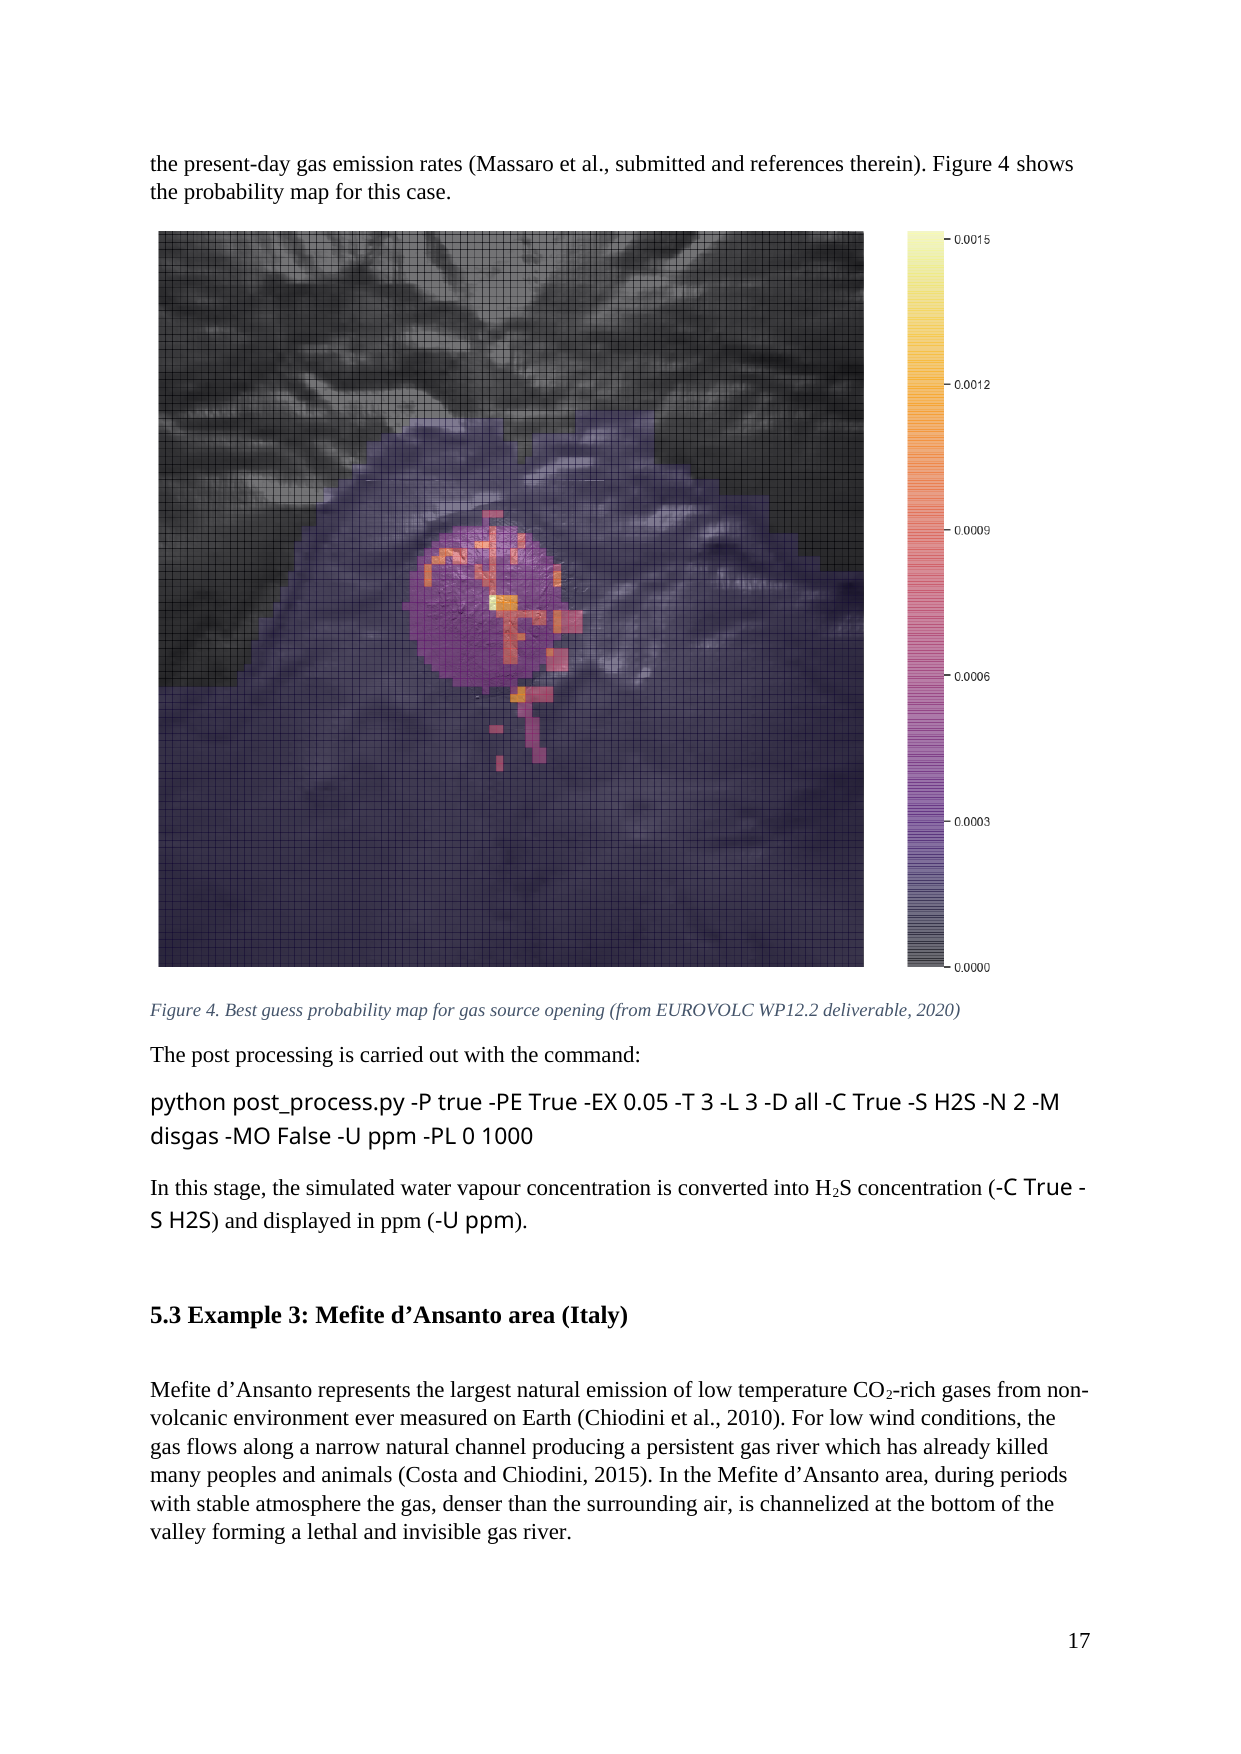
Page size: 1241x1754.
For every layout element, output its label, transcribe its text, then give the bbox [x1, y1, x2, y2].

text The post processing is carried out with the command: [150, 1041, 1090, 1068]
text Figure . Best guess probability map for gas source opening (from EUROVOLC WP12.2 deliverable, 2020) [150, 999, 1090, 1020]
subtitle 5.3 Example 3: Mefite d’Ansanto area (Italy) [150, 1300, 1090, 1328]
text python post_process.py -P true -PE True -EX 0.05 -T 3 -L 3 -D all -C True -S H2S -N 2 -M disgas -MO False -U ppm -PL 0 1000 [150, 1086, 1090, 1151]
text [150, 150, 1090, 205]
picture [150, 223, 998, 981]
text Mefite d’Ansanto represents the largest natural emission of low temperature CO2-rich gases from non-volcanic environment ever measured on Earth (Chiodini et al., 2010). For low wind conditions, the gas flows along a narrow natural channel producing a persistent gas river which has already killed many peoples and animals (Costa and Chiodini, 2015). In the Mefite d’Ansanto area, during periods with stable atmosphere the gas, denser than the surrounding air, is channelized at the bottom of the valley forming a lethal and invisible gas river. [150, 1376, 1090, 1544]
text In this stage, the simulated water vapour concentration is converted into H2S concentration (-C True -S H2S) and displayed in ppm (-U ppm). [150, 1171, 1090, 1236]
